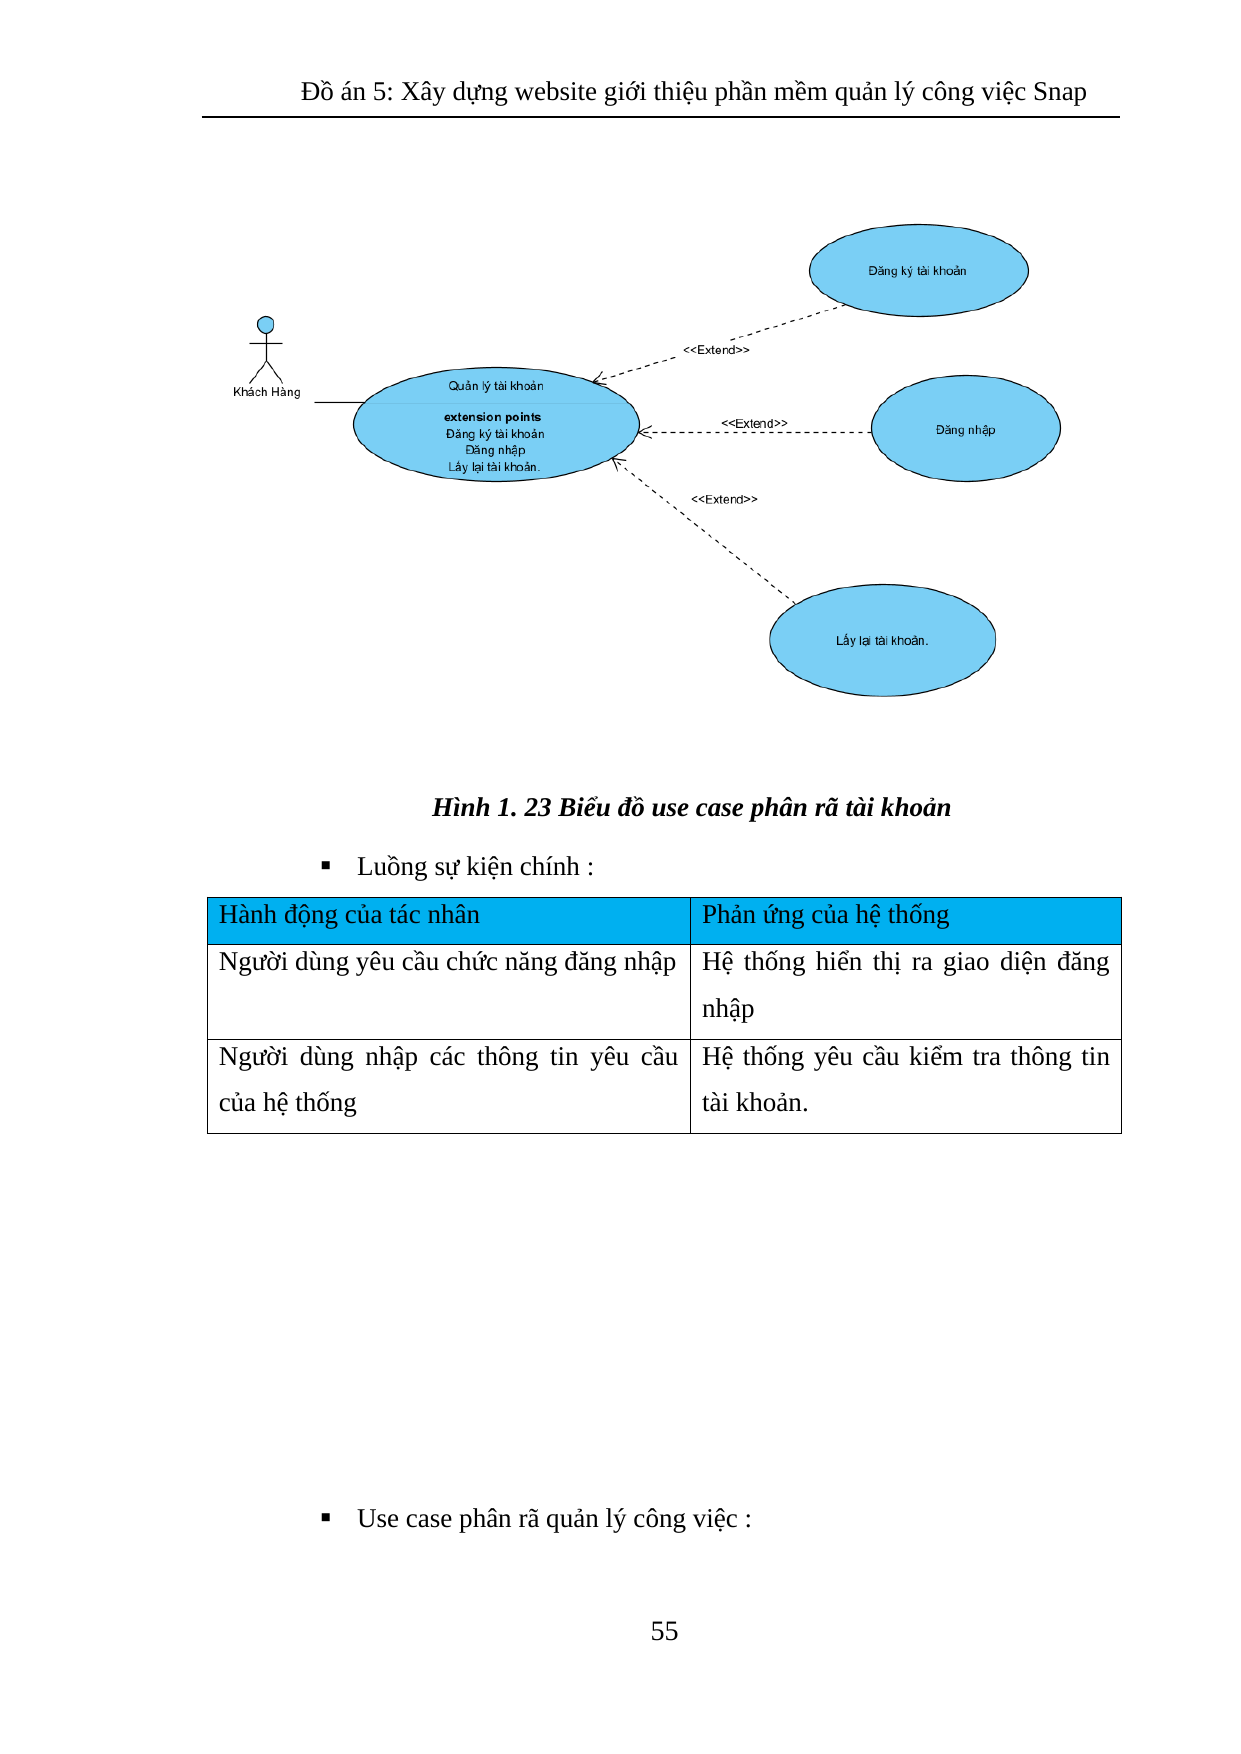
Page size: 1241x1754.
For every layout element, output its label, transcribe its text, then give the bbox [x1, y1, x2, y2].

table_cell Hệ thống hiển thị ra giao diện đăng nhập [691, 945, 1121, 1039]
table_header Hành động của tác nhân [208, 898, 690, 944]
picture [206, 177, 1122, 738]
text Hình 1. 23 Biểu đồ use case phân rã tài khoản [357, 791, 1122, 822]
table_cell Người dùng nhập các thông tin yêu cầu của hệ thống [208, 1040, 690, 1133]
list Luồng sự kiện chính : [319, 850, 1122, 881]
table_cell Hệ thống yêu cầu kiểm tra thông tin tài khoản. [691, 1040, 1121, 1133]
list Use case phân rã quản lý công việc : [319, 1502, 1122, 1533]
table_header Phản ứng của hệ thống [691, 898, 1121, 944]
table_cell Người dùng yêu cầu chức năng đăng nhập [208, 945, 690, 1039]
